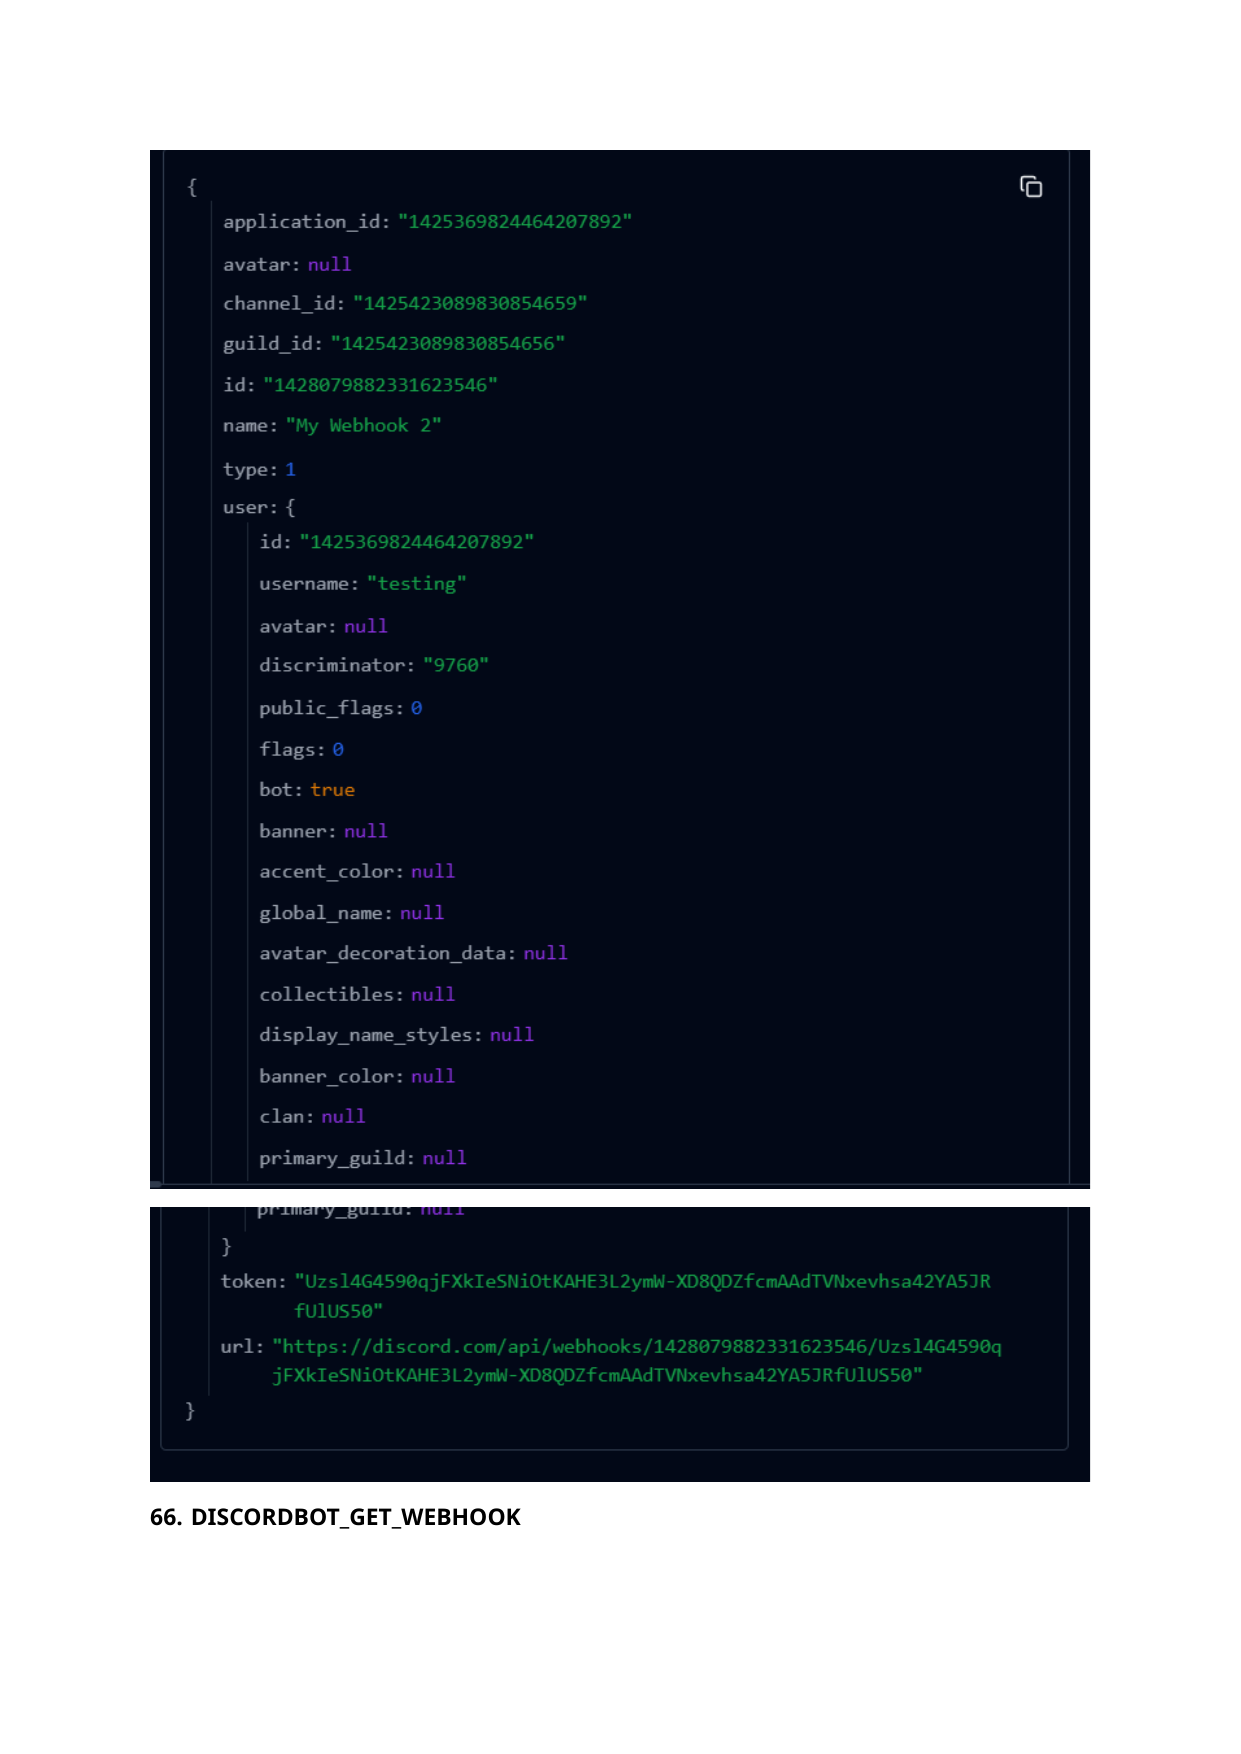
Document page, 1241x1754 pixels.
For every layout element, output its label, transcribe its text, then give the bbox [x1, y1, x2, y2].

picture [150, 1207, 1091, 1482]
picture [150, 150, 1091, 1189]
text 66. DISCORDBOT_GET_WEBHOOK [150, 1501, 1090, 1532]
